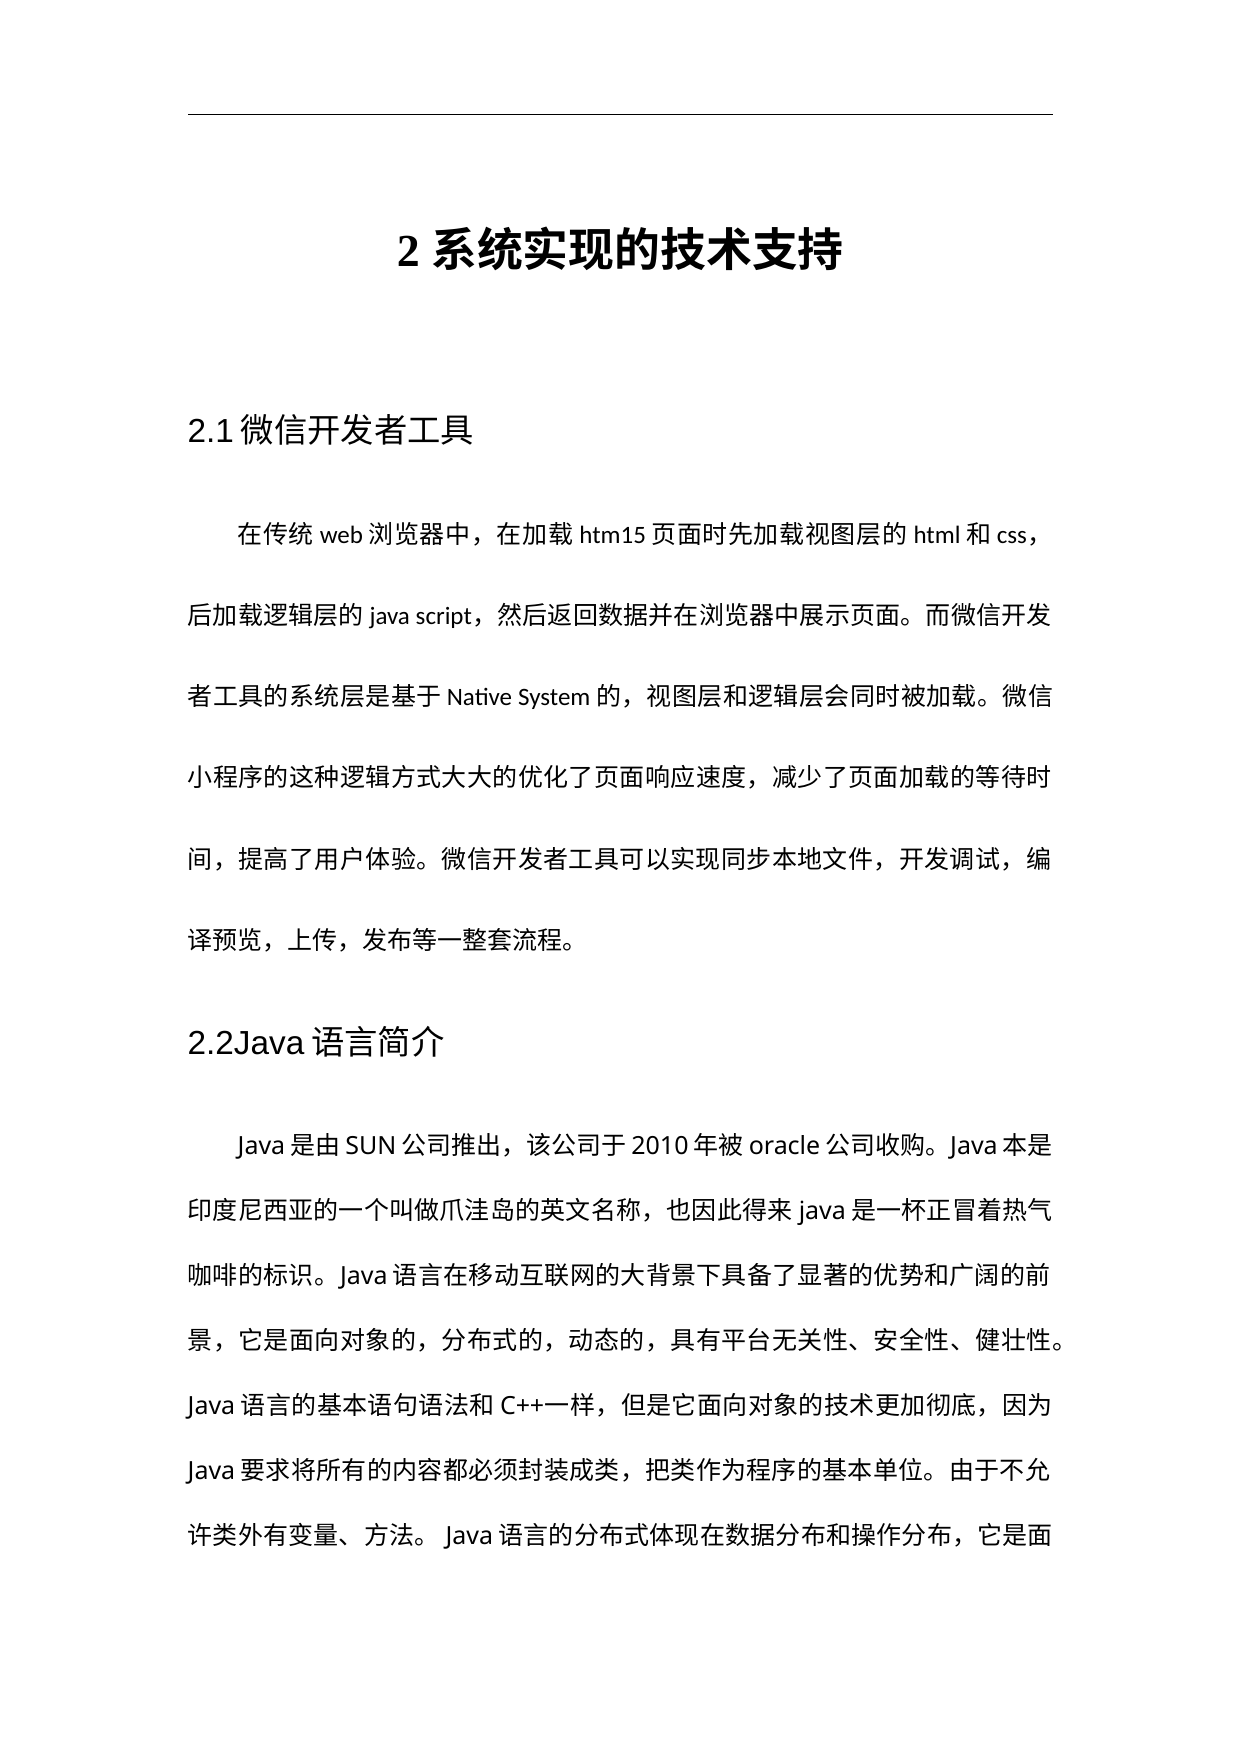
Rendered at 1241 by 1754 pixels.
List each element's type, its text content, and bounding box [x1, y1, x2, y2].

text 在传统web浏览器中，在加载htm15页面时先加载视图层的html和css，后加载逻辑层的java script，然后返回数据并在浏览器中展示页面。而微信开发者工具的系统层是基于Native System的，视图层和逻辑层会同时被加载。微信小程序的这种逻辑方式大大的优化了页面响应速度，减少了页面加载的等待时间，提高了用户体验。微信开发者工具可以实现同步本地文件，开发调试，编译预览，上传，发布等一整套流程。 [187, 500, 1053, 971]
subtitle 2 系统实现的技术支持 [187, 197, 1053, 295]
subtitle 2.2Java语言简介 [187, 1007, 1053, 1072]
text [187, 1111, 1053, 1566]
subtitle 2.1微信开发者工具 [187, 396, 1053, 461]
